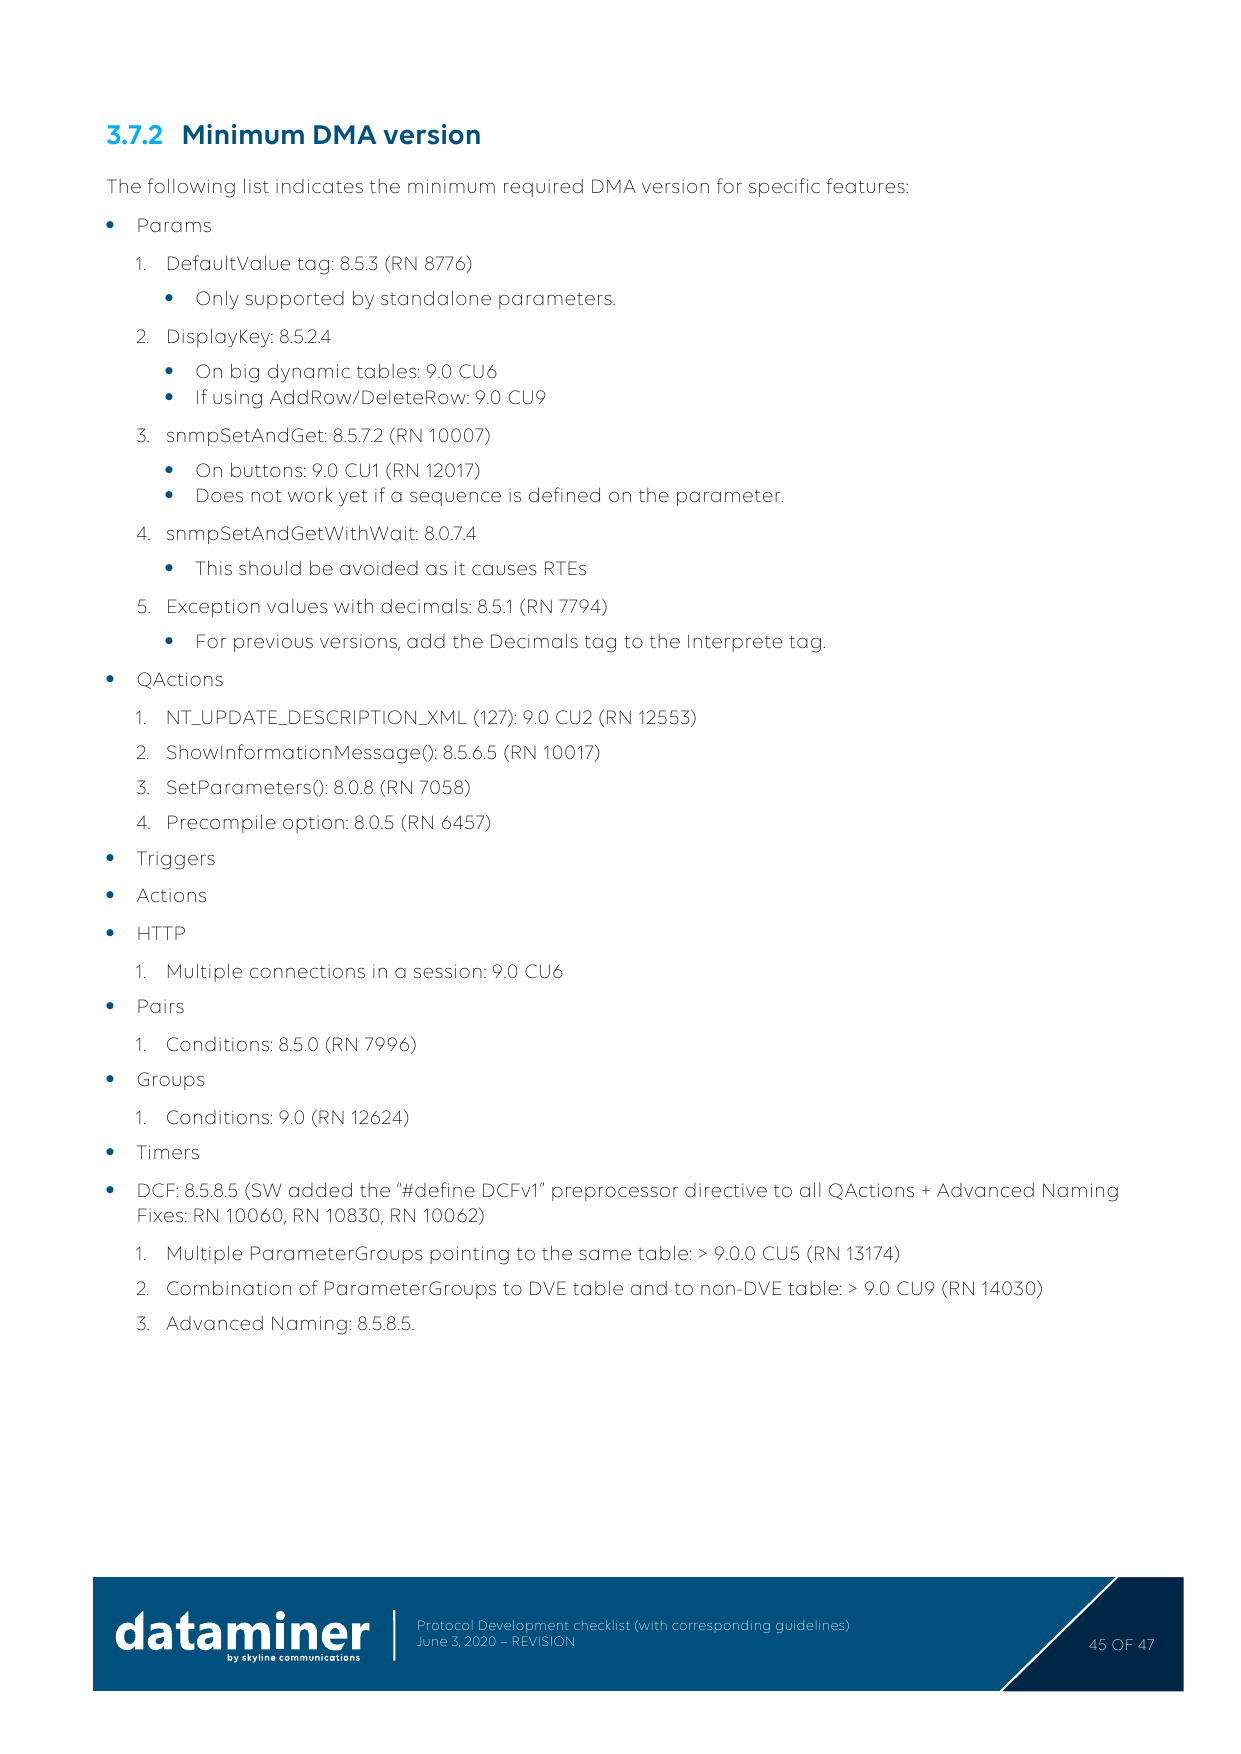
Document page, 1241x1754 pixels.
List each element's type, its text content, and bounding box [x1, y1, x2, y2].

list Multiple connections in a session: 9.0 CU6 [135, 960, 1134, 983]
list Precompile option: 8.0.5 (RN 6457) [136, 811, 1134, 834]
list On buttons: 9.0 CU1 (RN 12017) [165, 459, 1134, 482]
list Only supported by standalone parameters. [165, 287, 1134, 310]
list snmpSetAndGet: 8.5.7.2 (RN 10007) [136, 423, 1134, 446]
text The following list indicates the minimum required DMA version for specific features: [106, 175, 1134, 198]
list On big dynamic tables: 9.0 CU6 [165, 360, 1134, 383]
list snmpSetAndGetWithWait: 8.0.7.4 [136, 522, 1134, 544]
list HTTP [106, 922, 1134, 945]
list Params [106, 214, 1134, 237]
list Does not work yet if a sequence is defined on the parameter. [165, 484, 1134, 507]
list For previous versions, add the Decimals tag to the Interprete tag. [165, 630, 1134, 653]
list QActions [106, 668, 1134, 691]
list Multiple ParameterGroups pointing to the same table: > 9.0.0 CU5 (RN 13174) [135, 1242, 1134, 1264]
list Combination of ParameterGroups to DVE table and to non-DVE table: > 9.0 CU9 (RN 14030) [136, 1277, 1134, 1299]
list This should be avoided as it causes RTEs [165, 557, 1134, 580]
list DisplayKey: 8.5.2.4 [136, 325, 1134, 348]
list SetParameters(): 8.0.8 (RN 7058) [136, 776, 1134, 799]
list Advanced Naming: 8.5.8.5. [136, 1312, 1134, 1335]
list Groups [106, 1068, 1134, 1091]
list If using AddRow/DeleteRow: 9.0 CU9 [165, 386, 1134, 409]
list Timers [106, 1141, 1134, 1164]
list Actions [106, 884, 1134, 907]
list DefaultValue tag: 8.5.3 (RN 8776) [135, 252, 1134, 275]
list Triggers [106, 846, 1134, 869]
subtitle Minimum DMA version [106, 118, 1134, 150]
list Conditions: 8.5.0 (RN 7996) [135, 1033, 1134, 1056]
list Exception values with decimals: 8.5.1 (RN 7794) [136, 595, 1134, 617]
list NT_UPDATE_DESCRIPTION_XML (127): 9.0 CU2 (RN 12553) [135, 706, 1134, 728]
list Conditions: 9.0 (RN 12624) [135, 1106, 1134, 1129]
list Pairs [106, 995, 1134, 1018]
list DCF: 8.5.8.5 (SW added the “#define DCFv1” preprocessor directive to all QActions + Advanced Naming Fixes: RN 10060, RN 10830, RN 10062) [106, 1179, 1134, 1227]
list ShowInformationMessage(): 8.5.6.5 (RN 10017) [136, 741, 1134, 763]
